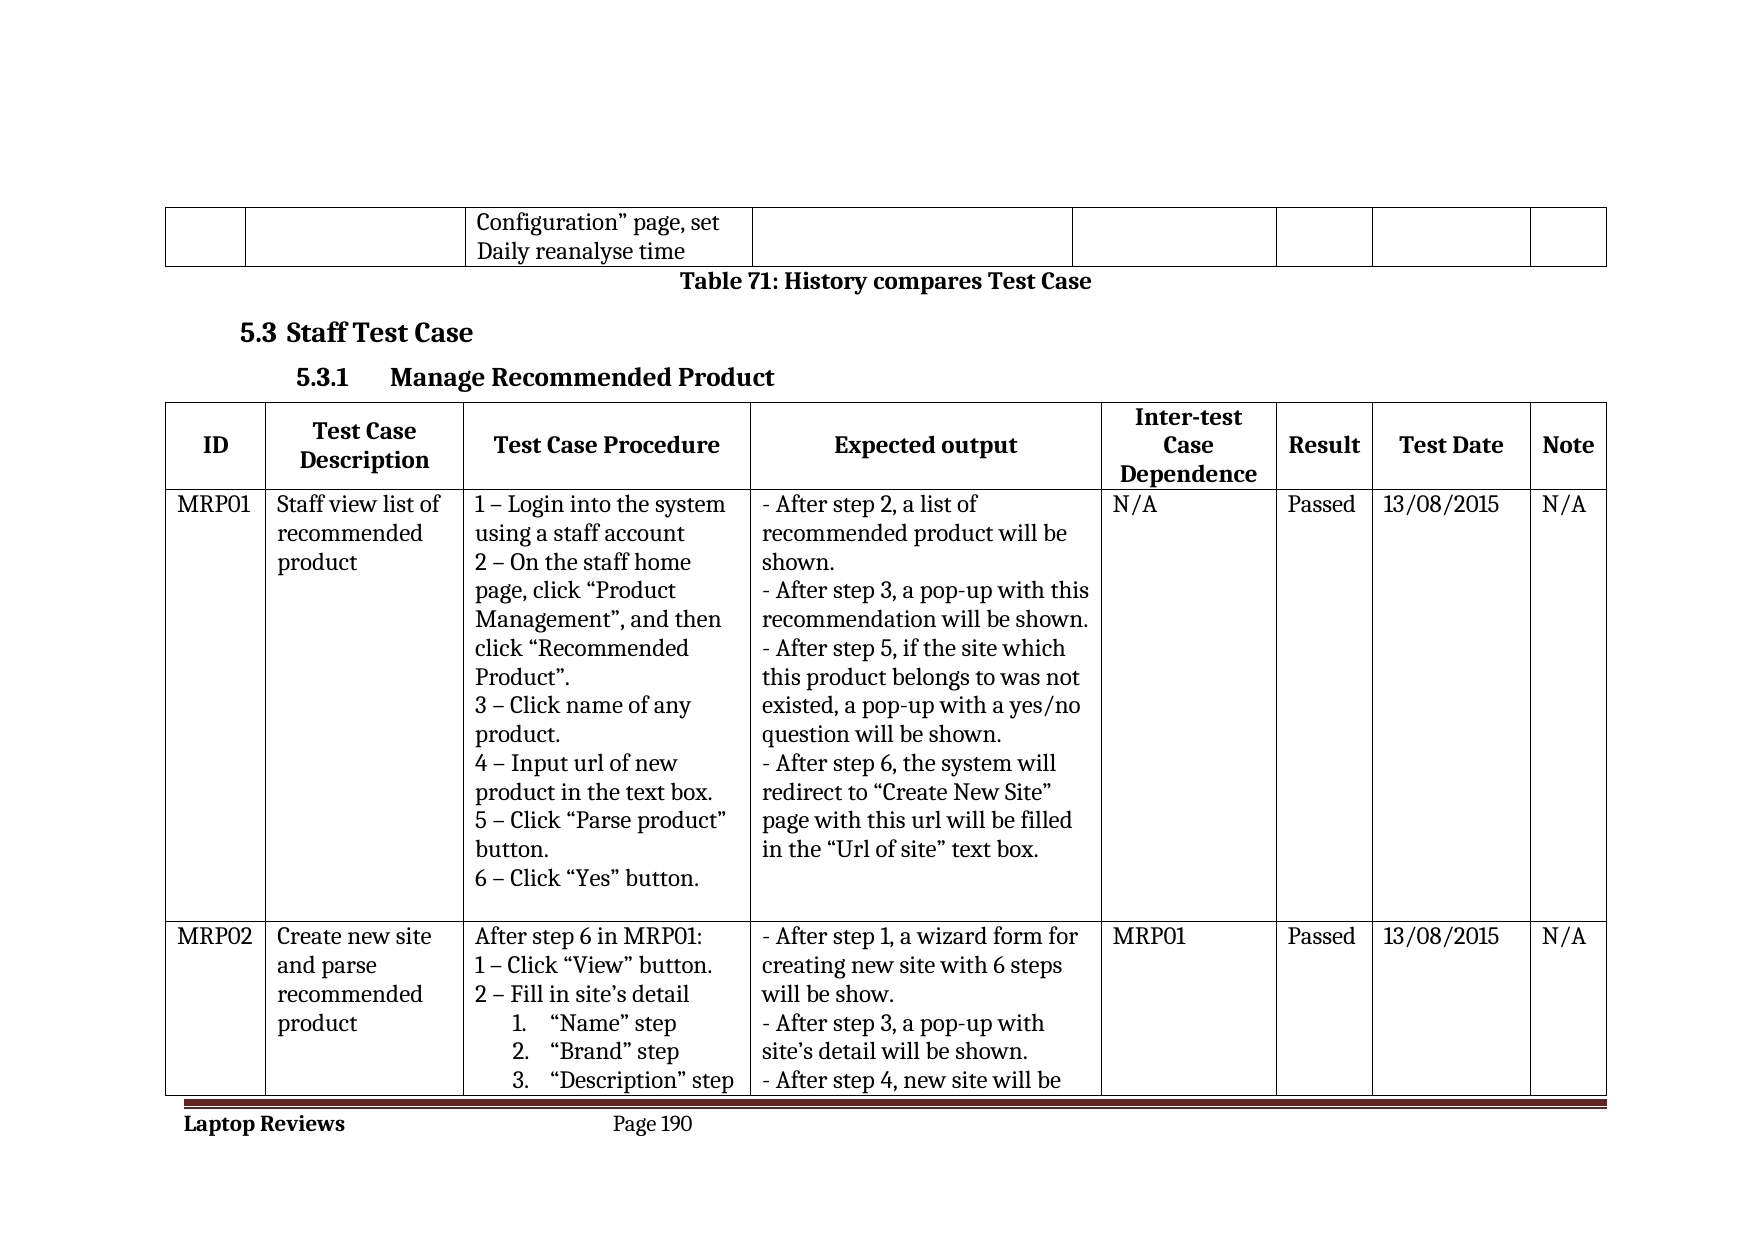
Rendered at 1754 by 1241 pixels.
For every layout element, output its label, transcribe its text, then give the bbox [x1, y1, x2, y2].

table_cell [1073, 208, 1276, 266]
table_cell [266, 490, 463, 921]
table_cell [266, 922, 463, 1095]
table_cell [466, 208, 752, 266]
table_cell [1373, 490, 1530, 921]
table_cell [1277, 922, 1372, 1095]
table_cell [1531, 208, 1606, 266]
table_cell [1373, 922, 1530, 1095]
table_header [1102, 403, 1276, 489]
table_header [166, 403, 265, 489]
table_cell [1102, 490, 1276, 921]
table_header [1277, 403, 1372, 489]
subtitle Staff Test Case [240, 316, 1607, 350]
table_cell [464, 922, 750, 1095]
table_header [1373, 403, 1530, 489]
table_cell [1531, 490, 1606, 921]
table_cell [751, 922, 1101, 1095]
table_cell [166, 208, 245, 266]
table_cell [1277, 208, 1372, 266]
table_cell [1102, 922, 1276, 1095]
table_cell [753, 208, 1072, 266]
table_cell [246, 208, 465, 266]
subtitle Manage Recommended Product [296, 362, 1607, 393]
text Table 71: History compares Test Case [165, 267, 1607, 295]
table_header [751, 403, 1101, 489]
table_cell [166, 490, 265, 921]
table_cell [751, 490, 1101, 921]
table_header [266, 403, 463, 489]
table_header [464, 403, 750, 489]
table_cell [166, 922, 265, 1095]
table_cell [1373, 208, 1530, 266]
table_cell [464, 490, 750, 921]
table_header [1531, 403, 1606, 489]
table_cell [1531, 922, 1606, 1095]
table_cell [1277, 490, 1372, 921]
